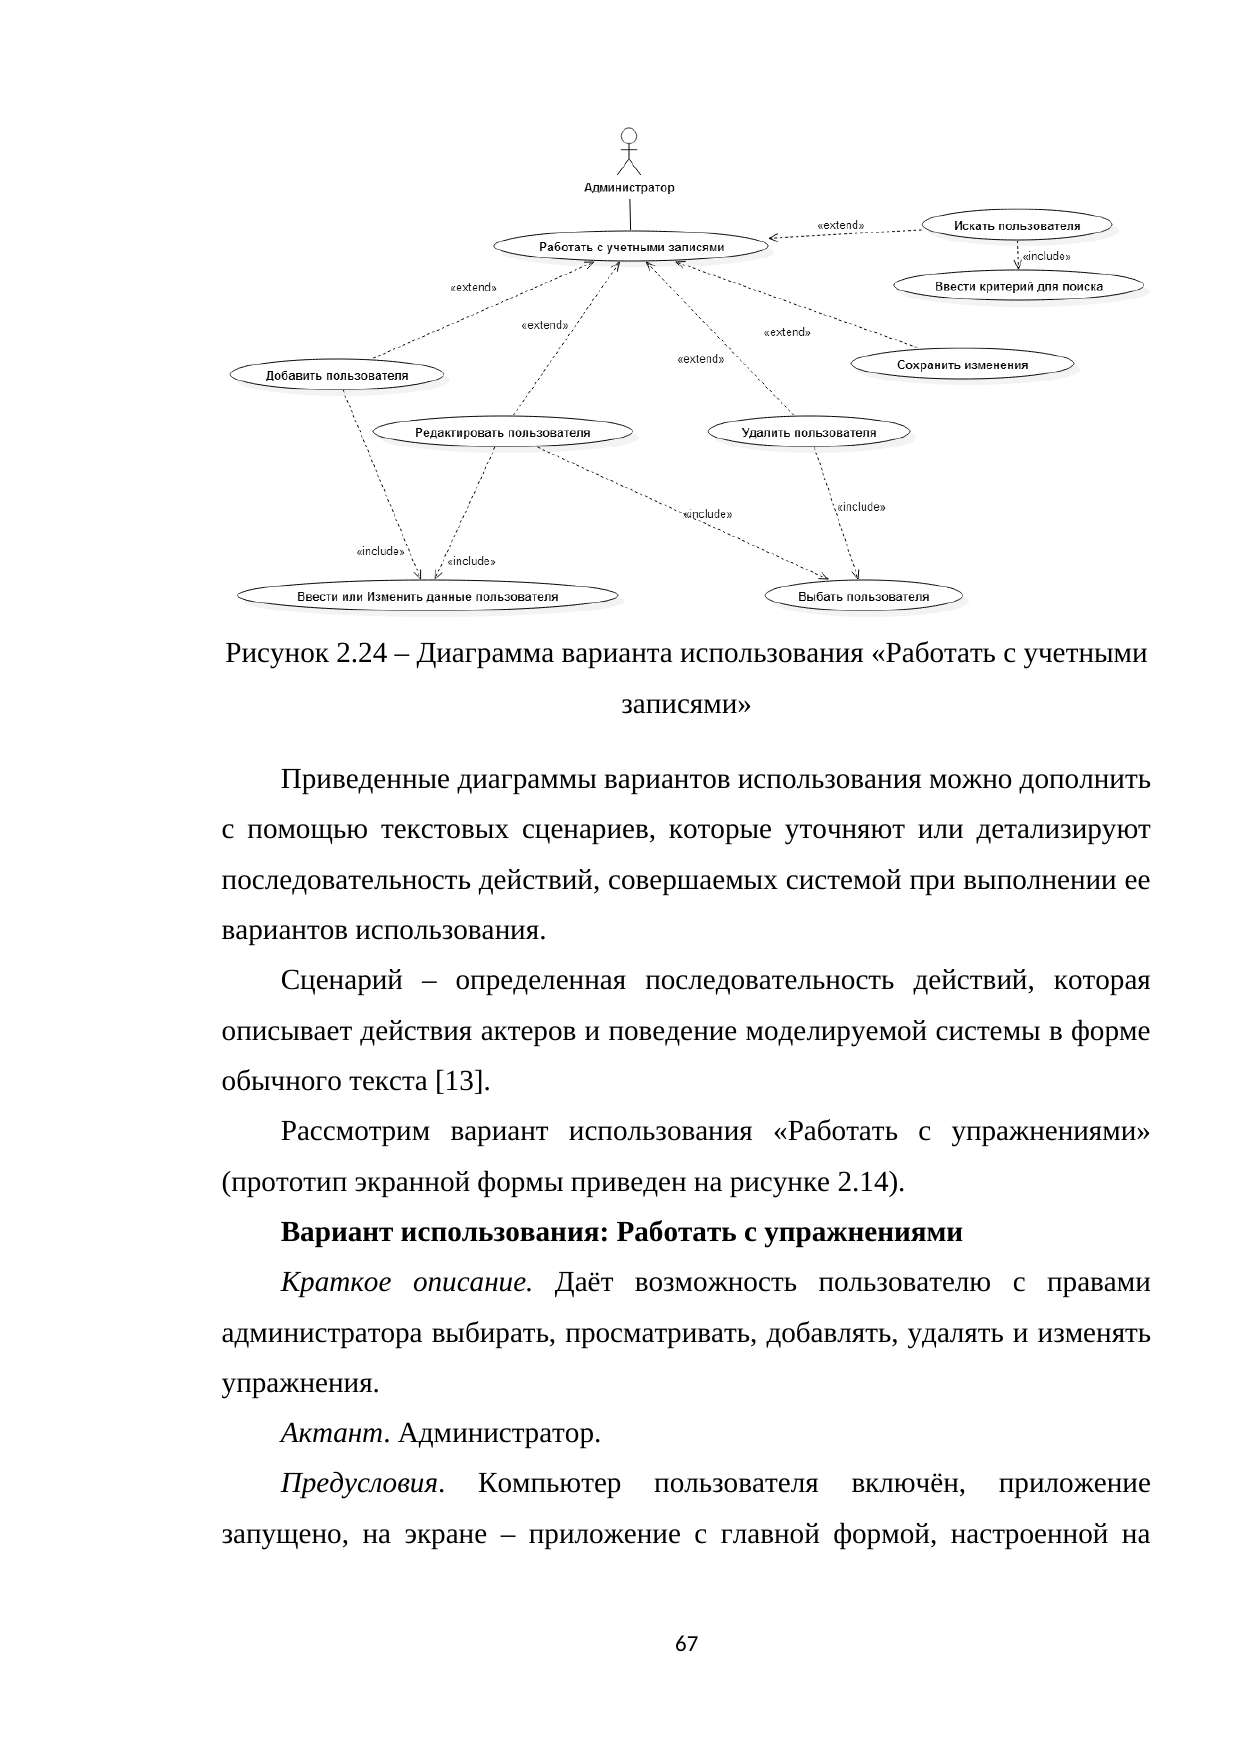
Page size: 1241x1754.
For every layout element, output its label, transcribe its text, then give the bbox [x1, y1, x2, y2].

text Рисунок 2.24 – Диаграмма варианта использования «Работать с учетными записями» [221, 619, 1152, 719]
picture [221, 118, 1152, 619]
text Приведенные диаграммы вариантов использования можно дополнить с помощью текстовых сценариев, которые уточняют или детализируют последовательность действий, совершаемых системой при выполнении ее вариантов использования. [221, 761, 1152, 946]
text Краткое описание. Даёт возможность пользователю с правами администратора выбирать, просматривать, добавлять, удалять и изменять упражнения. [221, 1264, 1152, 1398]
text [221, 1466, 1152, 1549]
text Вариант использования: Работать с упражнениями [221, 1214, 1152, 1248]
text Актант. Администратор. [221, 1415, 1152, 1449]
text Сценарий – определенная последовательность действий, которая описывает действия актеров и поведение моделируемой системы в форме обычного текста [13]. [221, 962, 1152, 1097]
text Рассмотрим вариант использования «Работать с упражнениями» (прототип экранной формы приведен на рисунке 2.14). [221, 1113, 1152, 1197]
